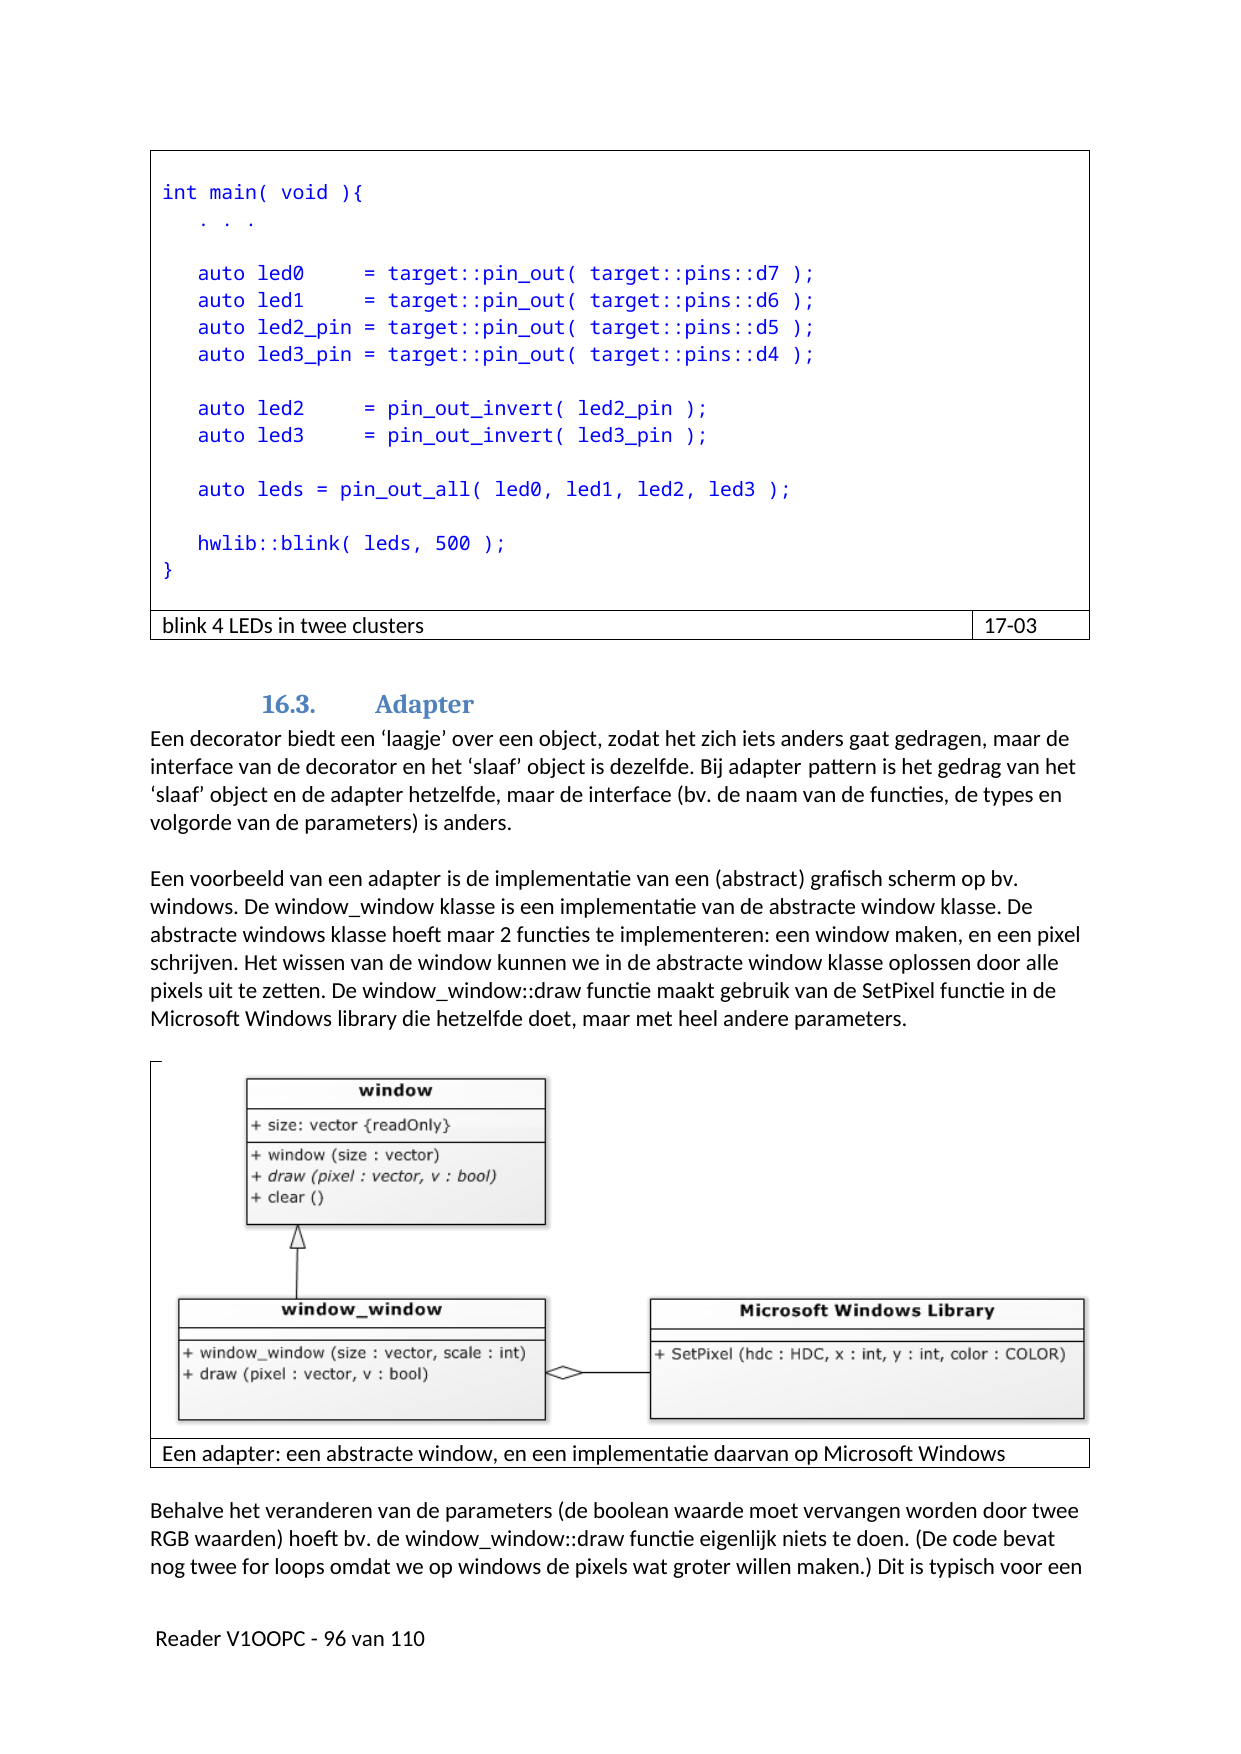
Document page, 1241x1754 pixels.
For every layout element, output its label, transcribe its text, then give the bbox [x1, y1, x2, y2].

table_cell blink 4 LEDs in twee clusters [151, 611, 972, 639]
text Een voorbeeld van een adapter is de implementatie van een (abstract) grafisch scherm op bv. windows. De window_window klasse is een implementatie van de abstracte window klasse. De abstracte windows klasse hoeft maar 2 functies te implementeren: een window maken, en een pixel schrijven. Het wissen van de window kunnen we in de abstracte window klasse oplossen door alle pixels uit te zetten. De window_window::draw functie maakt gebruik van de SetPixel functie in de Microsoft Windows library die hetzelfde doet, maar met heel andere parameters. [150, 864, 1090, 1033]
text Een decorator biedt een ‘laagje’ over een object, zodat het zich iets anders gaat gedragen, maar de interface van de decorator en het ‘slaaf’ object is dezelfde. Bij adapter pattern is het gedrag van het ‘slaaf’ object en de adapter hetzelfde, maar de interface (bv. de naam van de functies, de types en volgorde van de parameters) is anders. [150, 724, 1090, 836]
subtitle Adapter [262, 689, 1090, 720]
table_cell Een adapter: een abstracte window, en een implementatie daarvan op Microsoft Windows [151, 1439, 1089, 1467]
picture [161, 1061, 1090, 1438]
table_cell 17-03 [973, 611, 1089, 639]
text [150, 1496, 1090, 1580]
table_header int main( void ){ . . . auto led0 = target::pin_out( target::pins::d7 ); auto led1 = target::pin_out( target::pins::d6 ); auto led2_pin = target::pin_out( target::pins::d5 ); auto led3_pin = target::pin_out( target::pins::d4 ); auto led2 = pin_out_invert( led2_pin ); auto led3 = pin_out_invert( led3_pin ); auto leds = pin_out_all( led0, led1, led2, led3 ); hwlib::blink( leds, 500 ); } [151, 151, 1089, 610]
table_header [151, 1062, 161, 1438]
